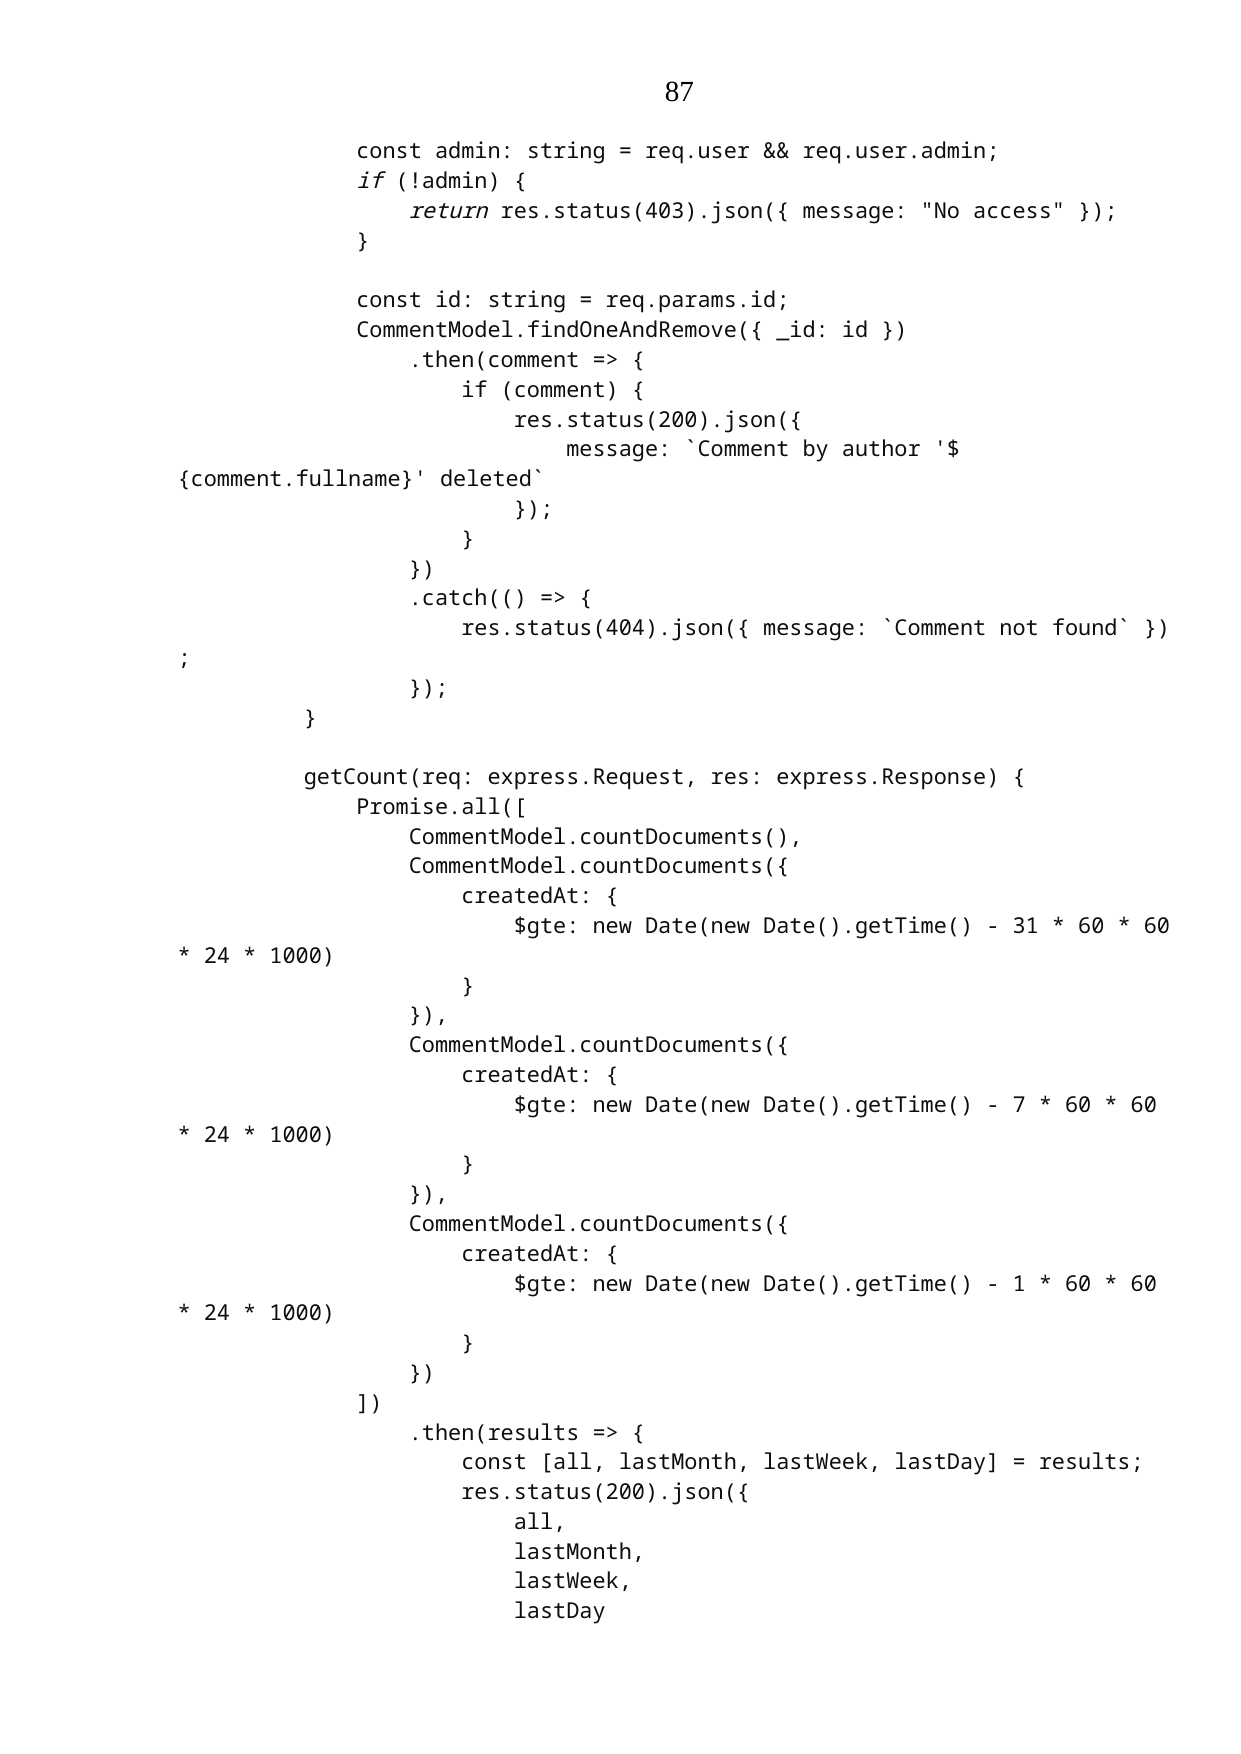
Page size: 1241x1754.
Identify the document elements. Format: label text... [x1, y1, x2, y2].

text }); [177, 672, 1181, 701]
text createdAt: { [177, 1238, 1181, 1267]
text res.status(404).json({ message: `Comment not found` }); [177, 612, 1181, 672]
text CommentModel.countDocuments({ [177, 1208, 1181, 1238]
text $gte: new Date(new Date().getTime() - 1 * 60 * 60 * 24 * 1000) [177, 1267, 1181, 1327]
text res.status(200).json({ [177, 1476, 1181, 1506]
text .then(results => { [177, 1416, 1181, 1446]
text }), [177, 999, 1181, 1029]
text CommentModel.findOneAndRemove({ _id: id }) [177, 314, 1181, 344]
text } [177, 1148, 1181, 1178]
text const admin: string = req.user && req.user.admin; [177, 135, 1181, 165]
text } [177, 523, 1181, 552]
text createdAt: { [177, 880, 1181, 910]
text $gte: new Date(new Date().getTime() - 7 * 60 * 60 * 24 * 1000) [177, 1089, 1181, 1148]
text getCount(req: express.Request, res: express.Response) { [177, 761, 1181, 791]
text CommentModel.countDocuments({ [177, 850, 1181, 880]
text } [177, 969, 1181, 999]
text const id: string = req.params.id; [177, 284, 1181, 314]
text Promise.all([ [177, 791, 1181, 821]
text message: `Comment by author '${comment.fullname}' deleted` [177, 433, 1181, 493]
text lastMonth, [177, 1536, 1181, 1565]
text } [177, 1327, 1181, 1357]
text $gte: new Date(new Date().getTime() - 31 * 60 * 60 * 24 * 1000) [177, 910, 1181, 969]
text res.status(200).json({ [177, 403, 1181, 433]
text ]) [177, 1387, 1181, 1416]
text }) [177, 552, 1181, 582]
text .then(comment => { [177, 344, 1181, 374]
text const [all, lastMonth, lastWeek, lastDay] = results; [177, 1446, 1181, 1476]
text lastWeek, [177, 1565, 1181, 1595]
text if (!admin) { [177, 165, 1181, 195]
text return res.status(403).json({ message: "No access" }); [177, 195, 1181, 225]
text .catch(() => { [177, 582, 1181, 612]
text CommentModel.countDocuments({ [177, 1029, 1181, 1059]
text }), [177, 1178, 1181, 1208]
text } [177, 701, 1181, 731]
text createdAt: { [177, 1059, 1181, 1089]
text CommentModel.countDocuments(), [177, 821, 1181, 850]
text all, [177, 1506, 1181, 1536]
text if (comment) { [177, 374, 1181, 403]
text lastDay [177, 1595, 1181, 1625]
text }); [177, 493, 1181, 523]
text } [177, 225, 1181, 254]
text }) [177, 1357, 1181, 1387]
